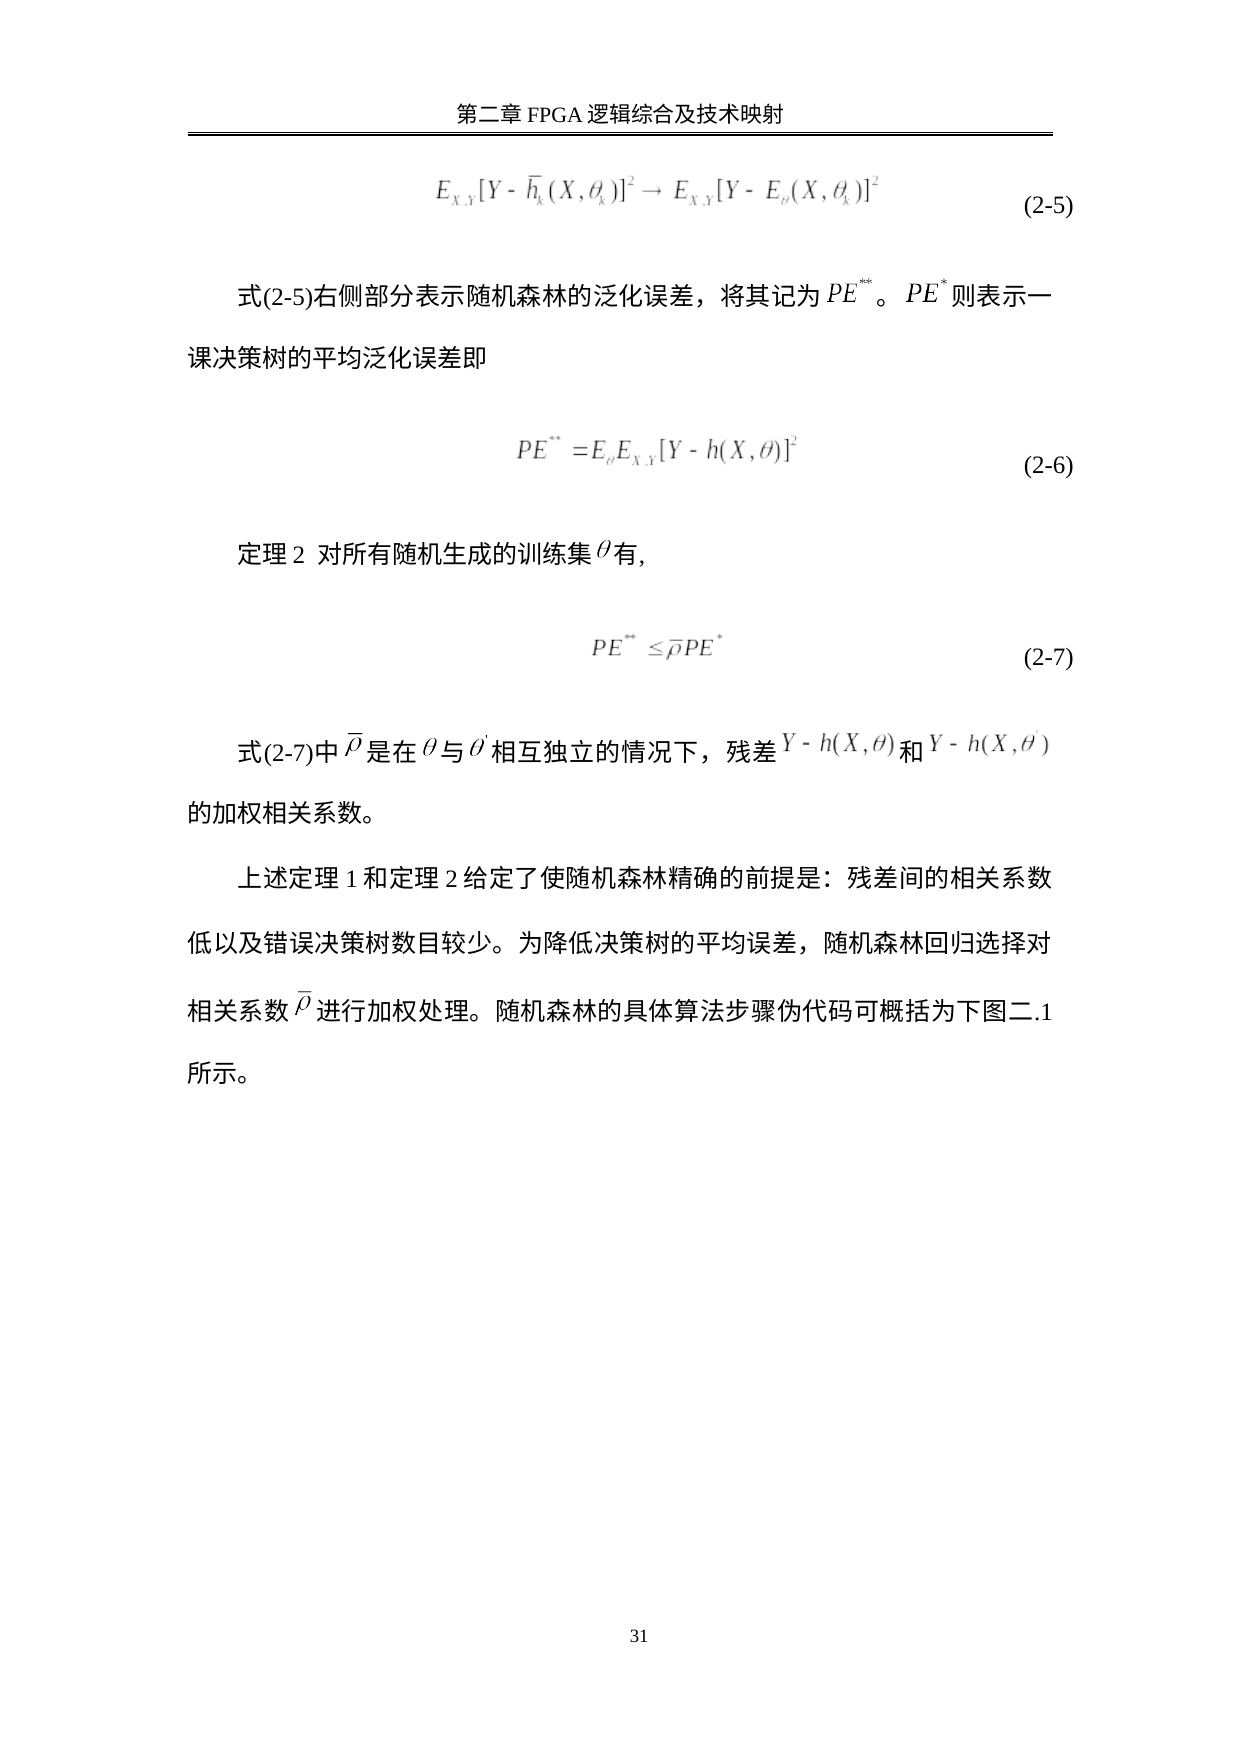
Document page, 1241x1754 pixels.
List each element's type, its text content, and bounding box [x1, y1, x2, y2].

text 式(2-5)右侧部分表示随机森林的泛化误差，将其记为。则表示一课决策树的平均泛化误差即 [187, 259, 1053, 389]
text 式(2-7)中是在与相互独立的情况下，残差和的加权相关系数。 [187, 714, 1053, 844]
text 上述定理1和定理2给定了使随机森林精确的前提是：残差间的相关系数低以及错误决策树数目较少。为降低决策树的平均误差，随机森林回归选择对相关系数进行加权处理。随机森林的具体算法步骤伪代码可概括为下图2.23所示。 [187, 844, 1053, 1104]
text (2-6) [187, 422, 1053, 487]
text (2-7) [187, 617, 1053, 682]
text (2-5) [187, 162, 1053, 227]
text 定理2 对所有随机生成的训练集有, [187, 519, 1053, 584]
